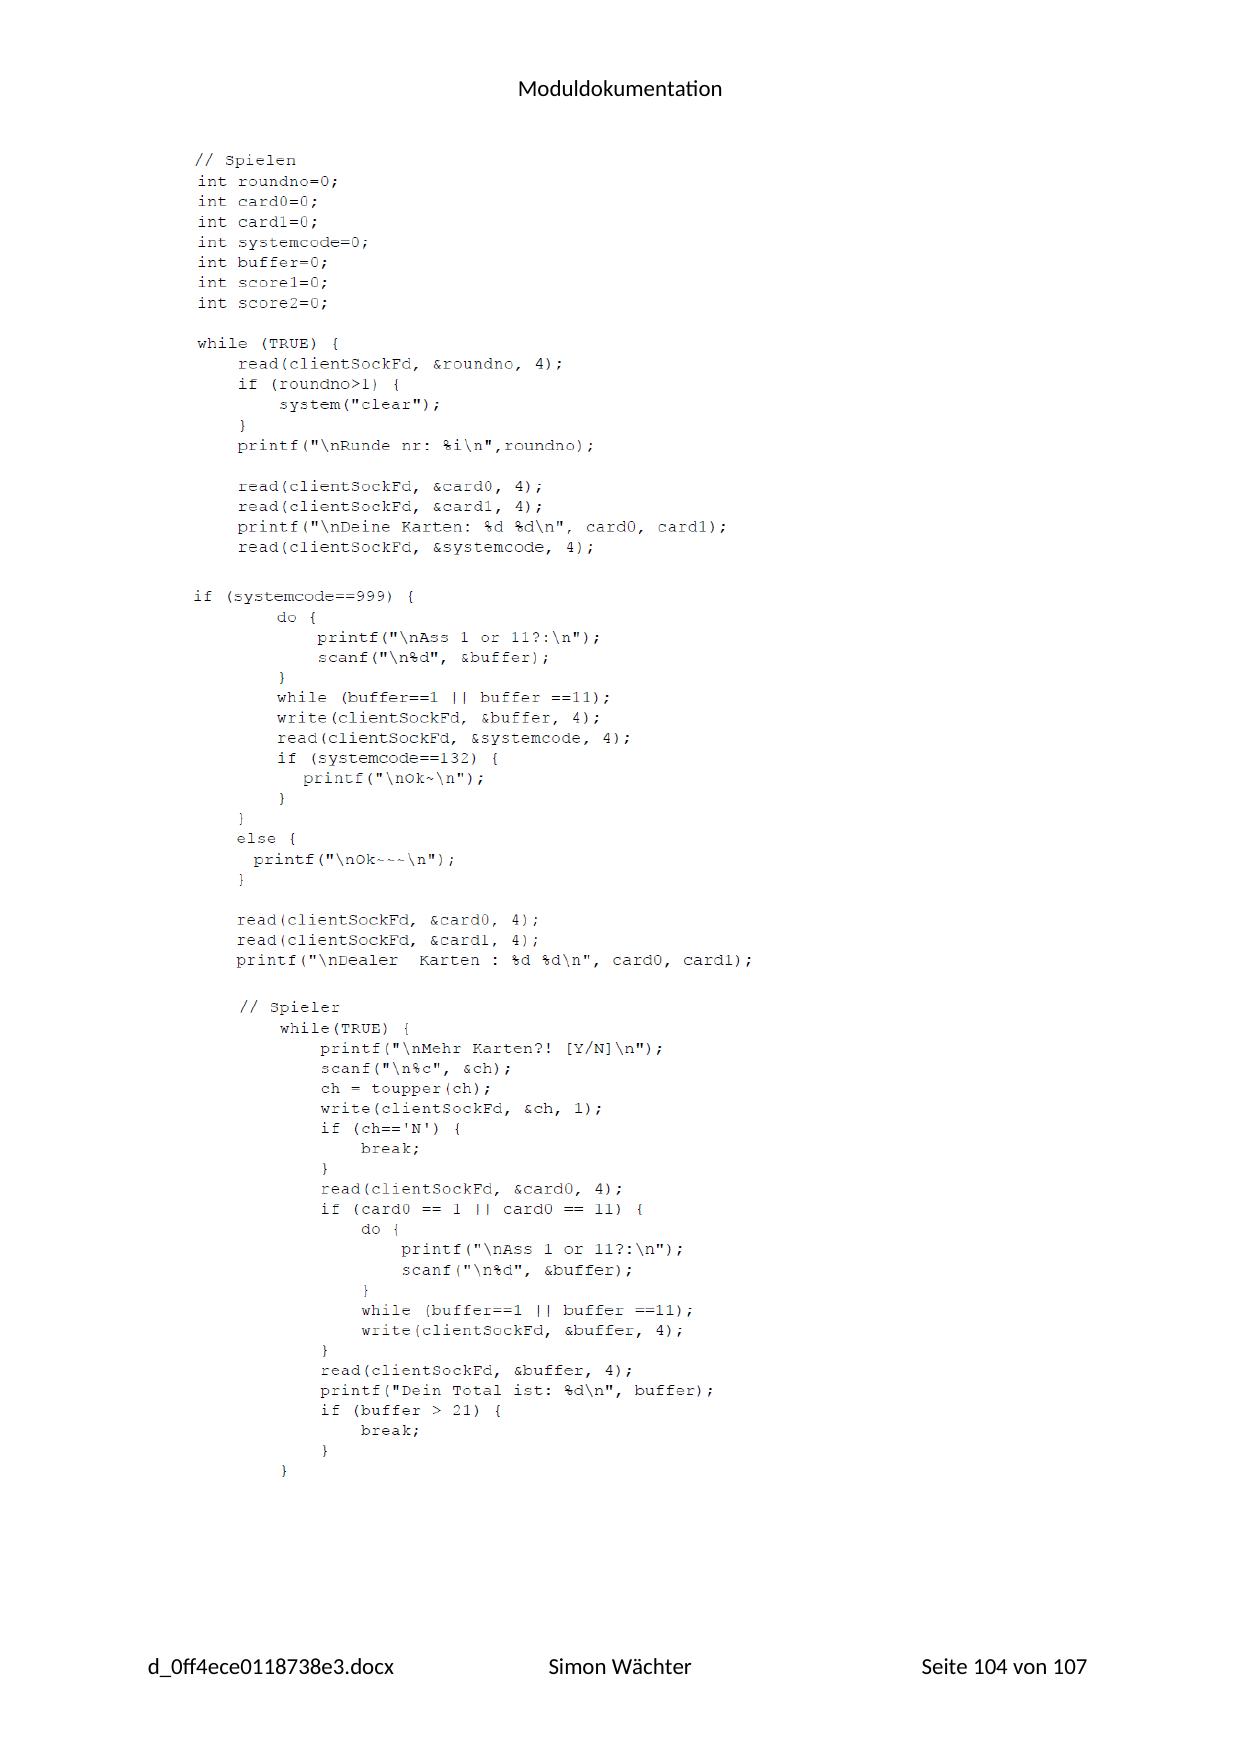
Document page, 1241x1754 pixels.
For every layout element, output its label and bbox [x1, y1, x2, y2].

picture [147, 996, 1093, 1485]
picture [147, 147, 1093, 566]
picture [147, 584, 1093, 978]
